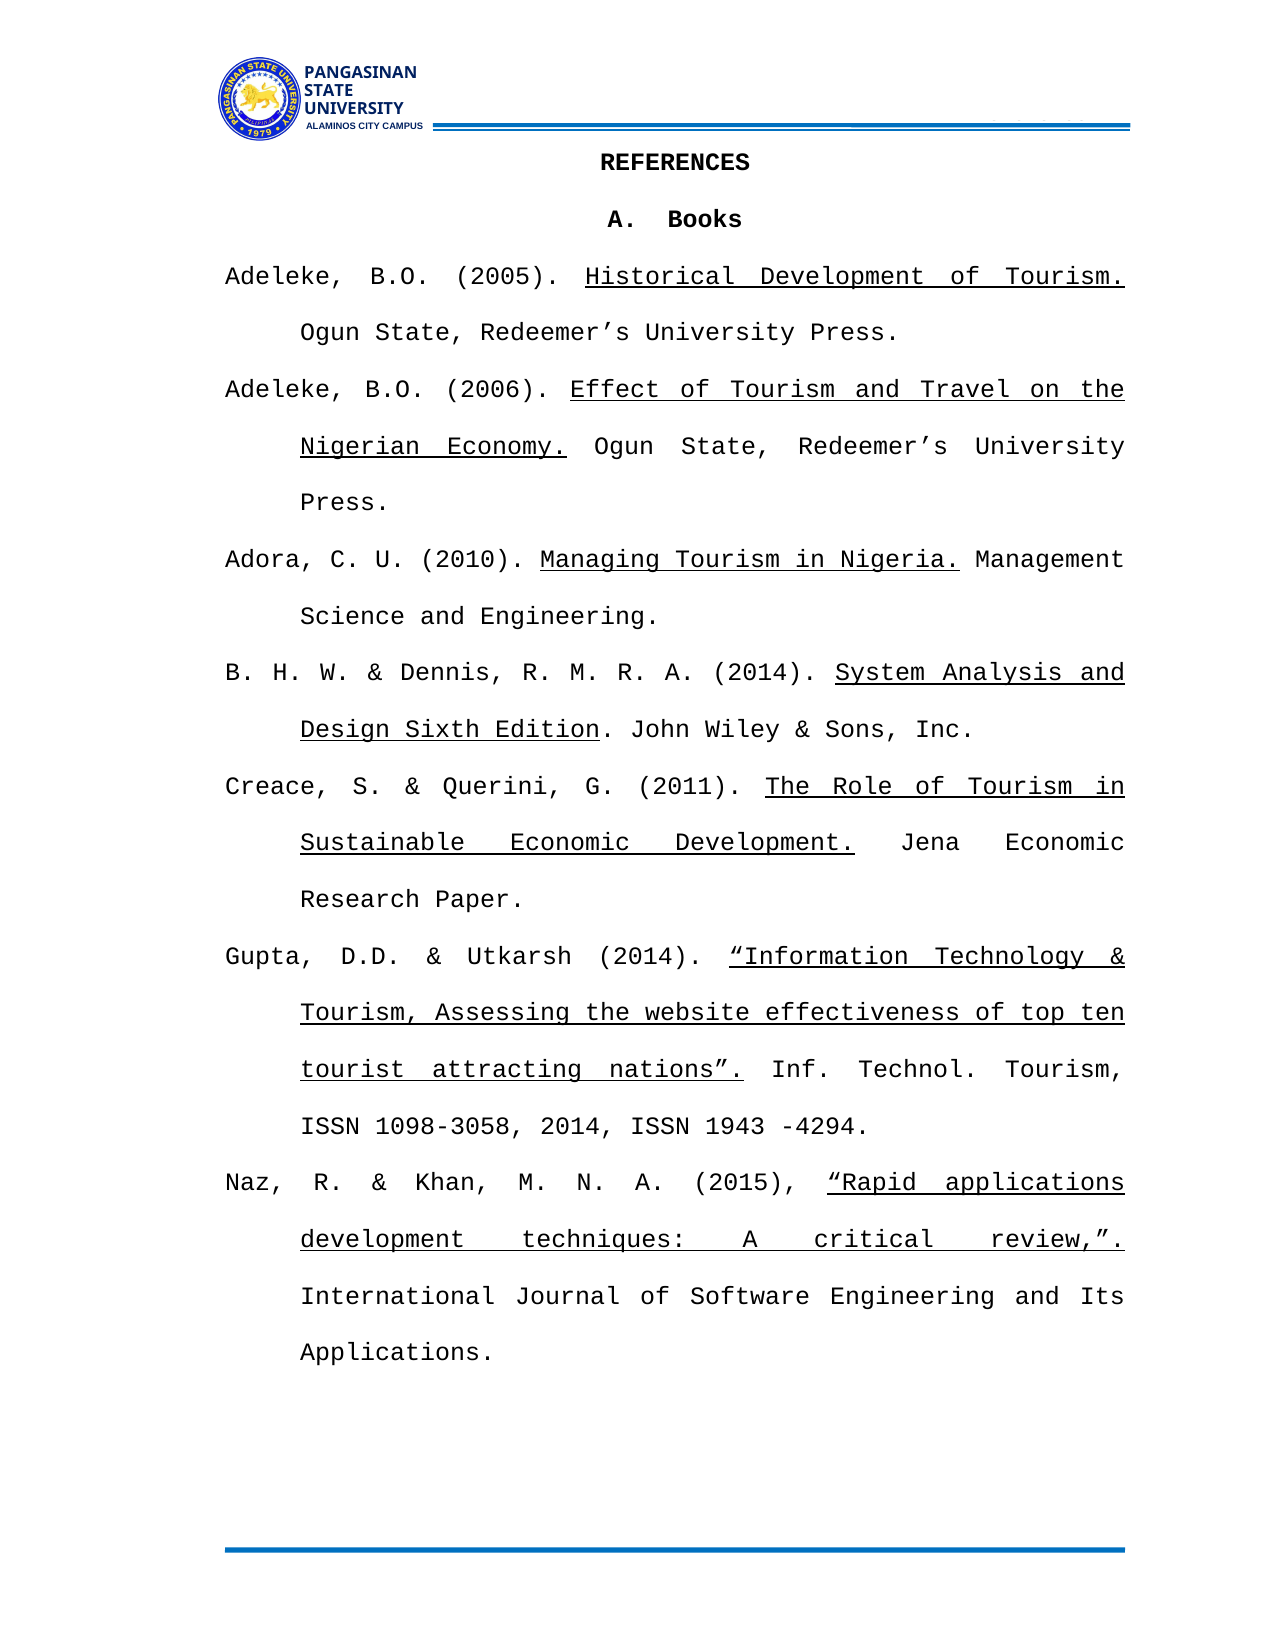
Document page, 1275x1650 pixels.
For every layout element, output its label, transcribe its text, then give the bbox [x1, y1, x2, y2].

text Adora, C. U. (2010). Managing Tourism in Nigeria. Management Science and Engineering. [225, 547, 1125, 632]
text Adeleke, B.O. (2005). Historical Development of Tourism. Ogun State, Redeemer’s University Press. [225, 263, 1125, 348]
subtitle REFERENCES [225, 150, 1125, 178]
text Gupta, D.D. & Utkarsh (2014). “Information Technology & Tourism, Assessing the website effectiveness of top ten tourist attracting nations”. Inf. Technol. Tourism, ISSN 1098-3058, 2014, ISSN 1943 -4294. [225, 943, 1125, 1142]
text Creace, S. & Querini, G. (2011). The Role of Tourism in Sustainable Economic Development. Jena Economic Research Paper. [225, 773, 1125, 915]
text B. H. W. & Dennis, R. M. R. A. (2014). System Analysis and Design Sixth Edition. John Wiley & Sons, Inc. [225, 660, 1125, 745]
text Adeleke, B.O. (2006). Effect of Tourism and Travel on the Nigerian Economy. Ogun State, Redeemer’s University Press. [225, 377, 1125, 518]
text A. Books [225, 207, 1125, 235]
text Naz, R. & Khan, M. N. A. (2015), “Rapid applications development techniques: A critical review,”. International Journal of Software Engineering and Its Applications. [225, 1170, 1125, 1368]
picture [218, 57, 301, 141]
